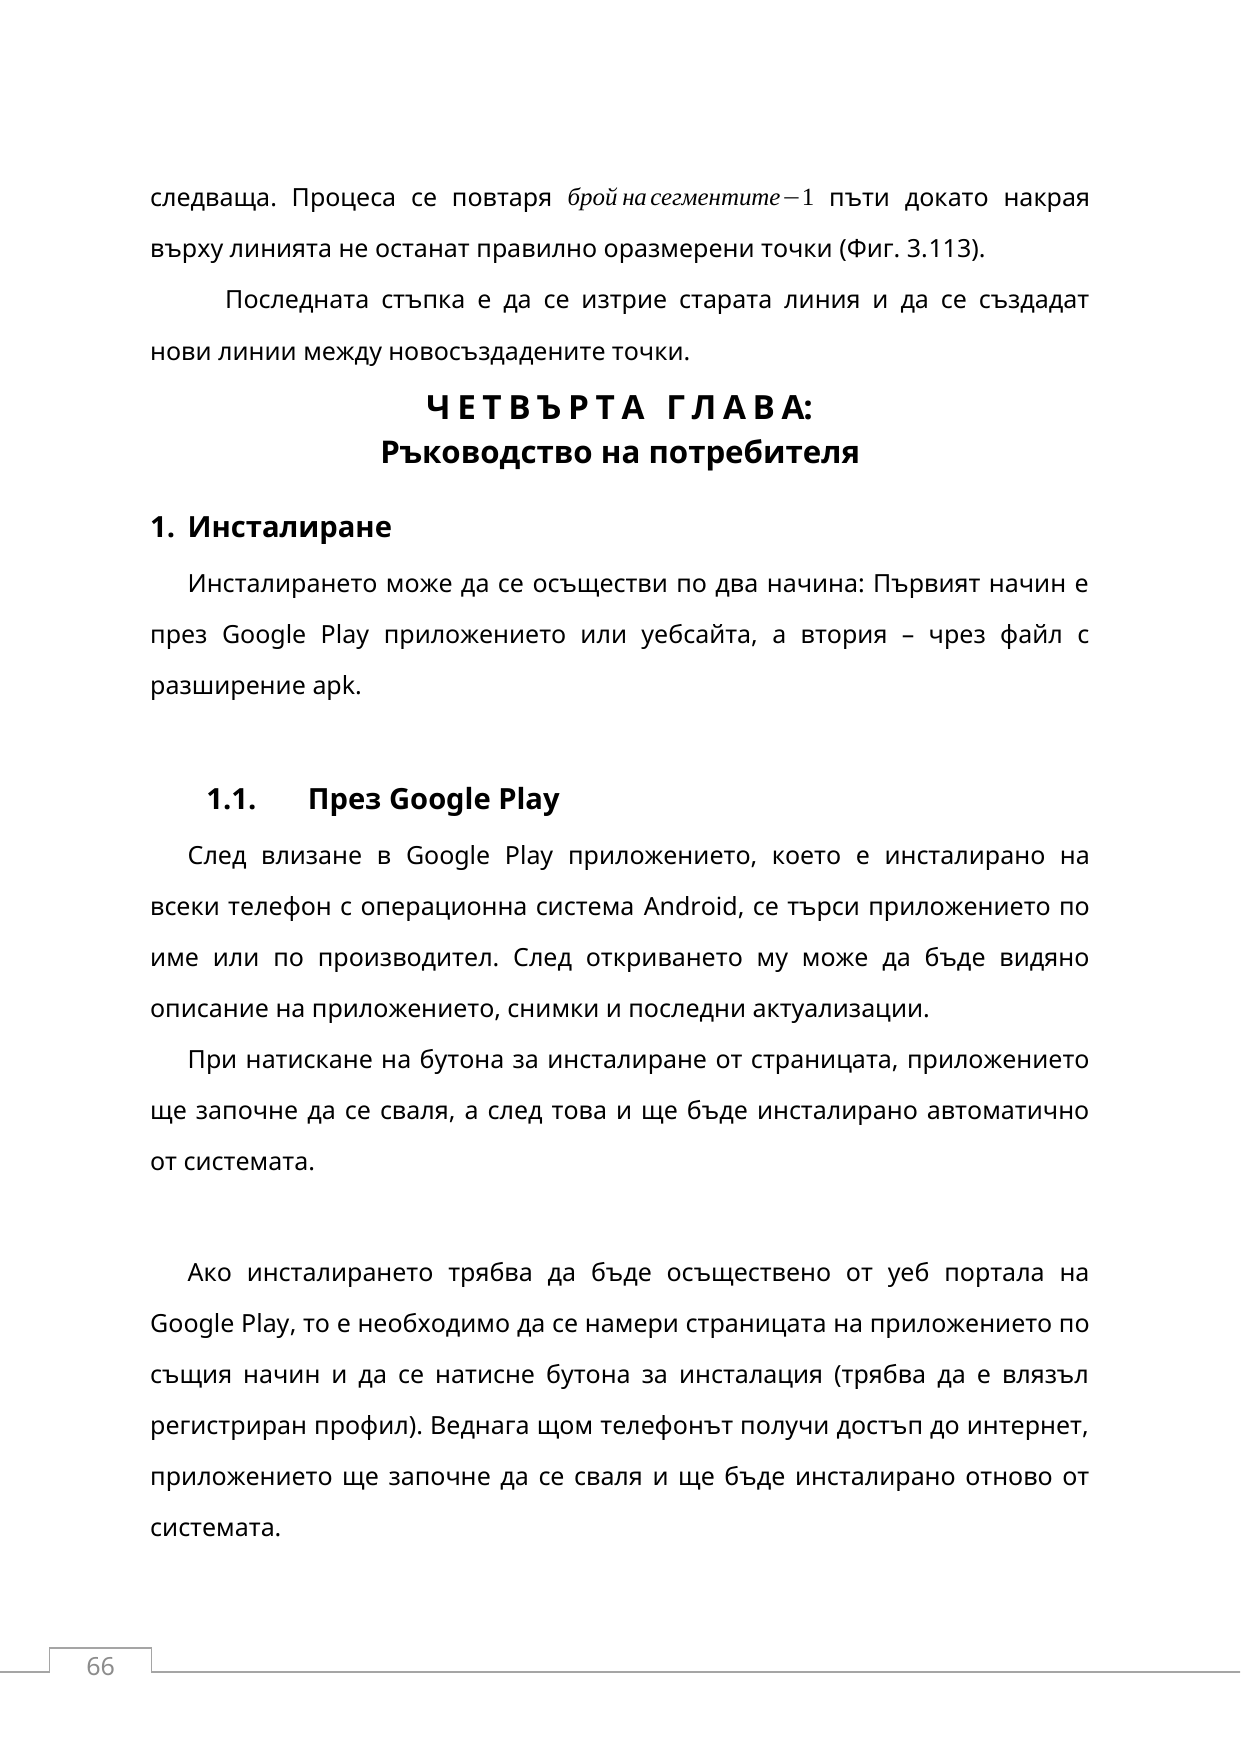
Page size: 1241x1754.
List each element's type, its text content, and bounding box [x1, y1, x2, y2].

title Ч Е Т В Ъ Р Т А Г Л А В А: [150, 384, 1090, 429]
text Инсталирането може да се осъществи по два начина: Първият начин е през Google Play приложението или уебсайта, а втория – чрез файл с разширение apk. [150, 566, 1090, 702]
text След влизане в Google Play приложението, което е инсталирано на всеки телефон с операционна система Android, се търси приложението по име или по производител. След откриването му може да бъде видяно описание на приложението, снимки и последни актуализации. [150, 838, 1090, 1025]
text При натискане на бутона за инсталиране от страницата, приложението ще започне да се сваля, а след това и ще бъде инсталирано автоматично от системата. [150, 1042, 1090, 1178]
text Ръководство на потребителя [150, 429, 1090, 472]
text Ако инсталирането трябва да бъде осъществено от уеб портала на Google Play, то е необходимо да се намери страницата на приложението по същия начин и да се натисне бутона за инсталация (трябва да е влязъл регистриран профил). Веднага щом телефонът получи достъп до интернет, приложението ще започне да се сваля и ще бъде инсталирано отново от системата. [150, 1254, 1090, 1544]
text Последната стъпка е да се изтрие старата линия и да се създадат нови линии между новосъздадените точки. [150, 282, 1090, 367]
list Инсталиране [150, 506, 1090, 546]
list През Google Play [206, 778, 1090, 818]
